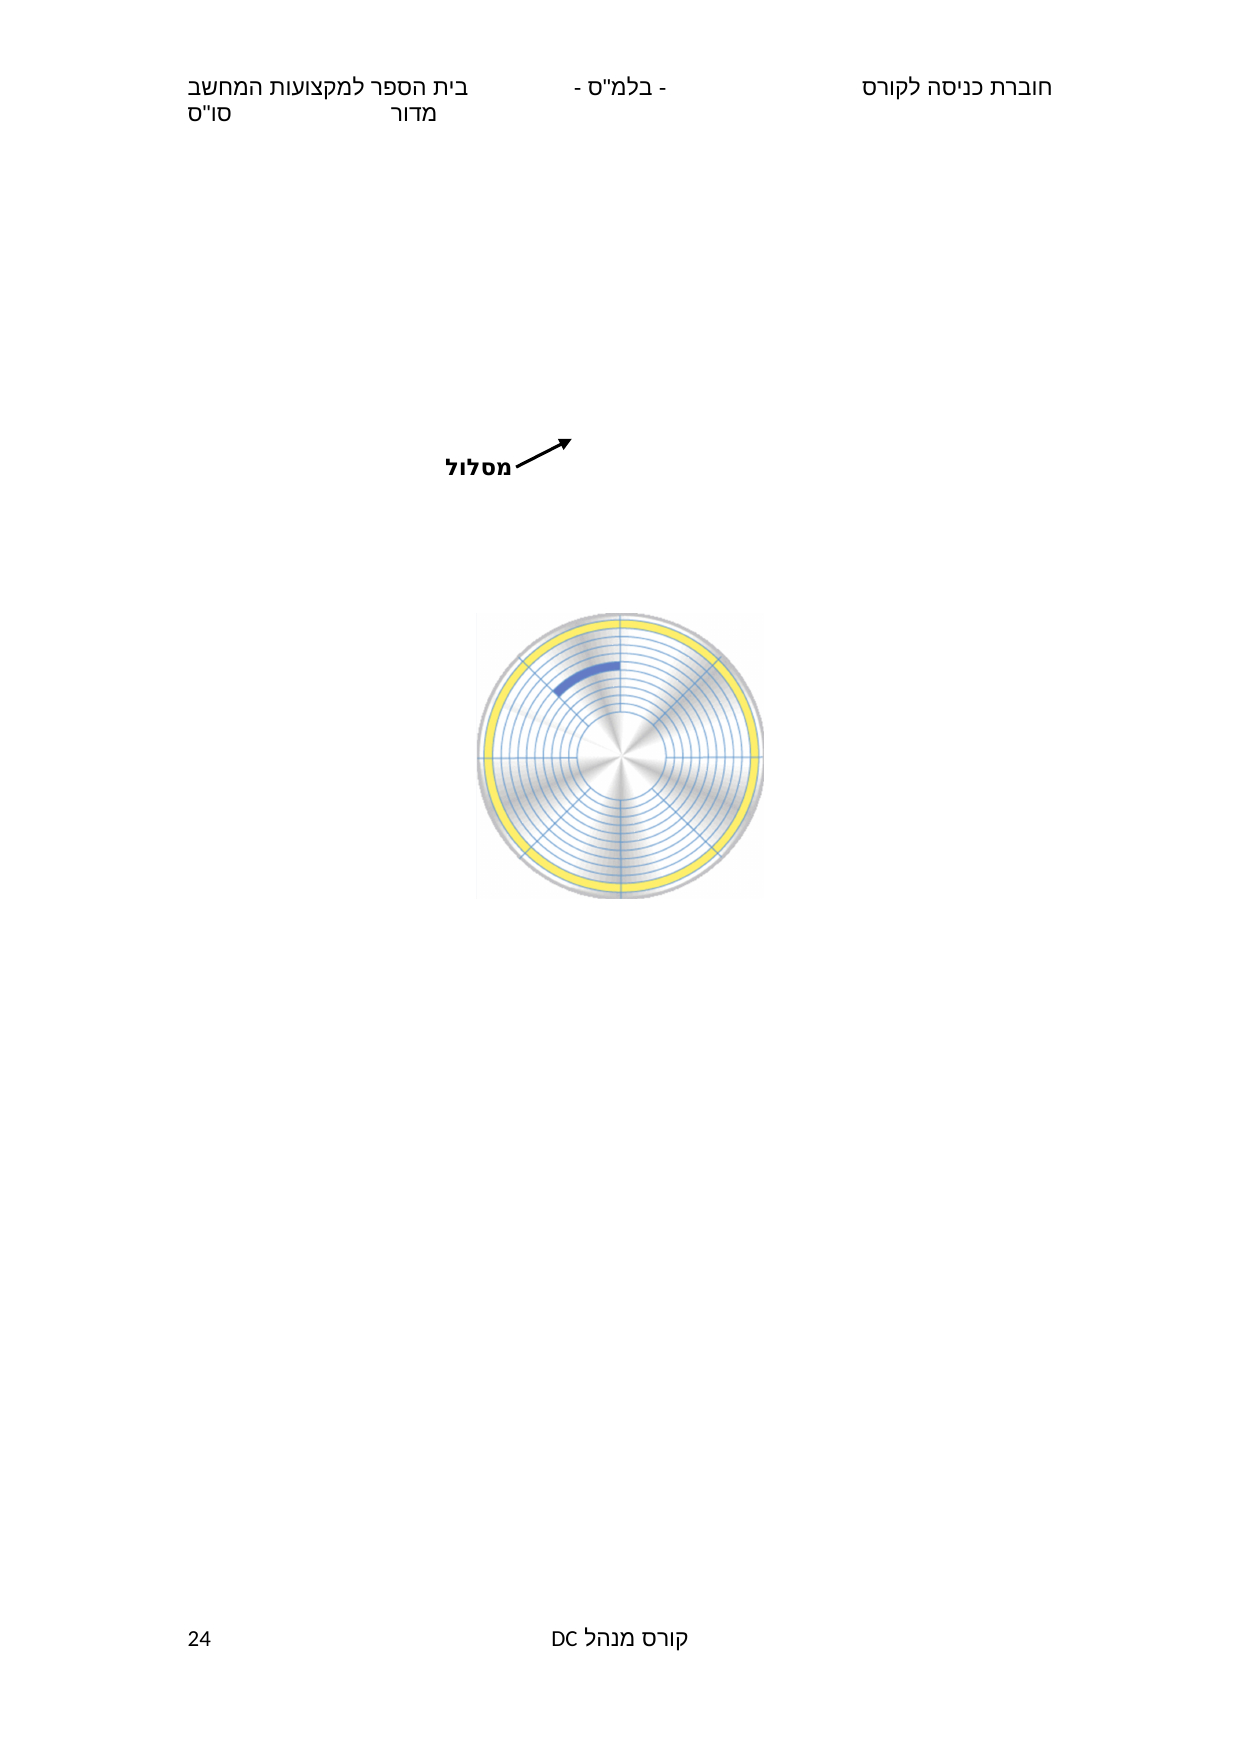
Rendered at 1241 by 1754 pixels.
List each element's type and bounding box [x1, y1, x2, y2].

picture [476, 613, 764, 899]
